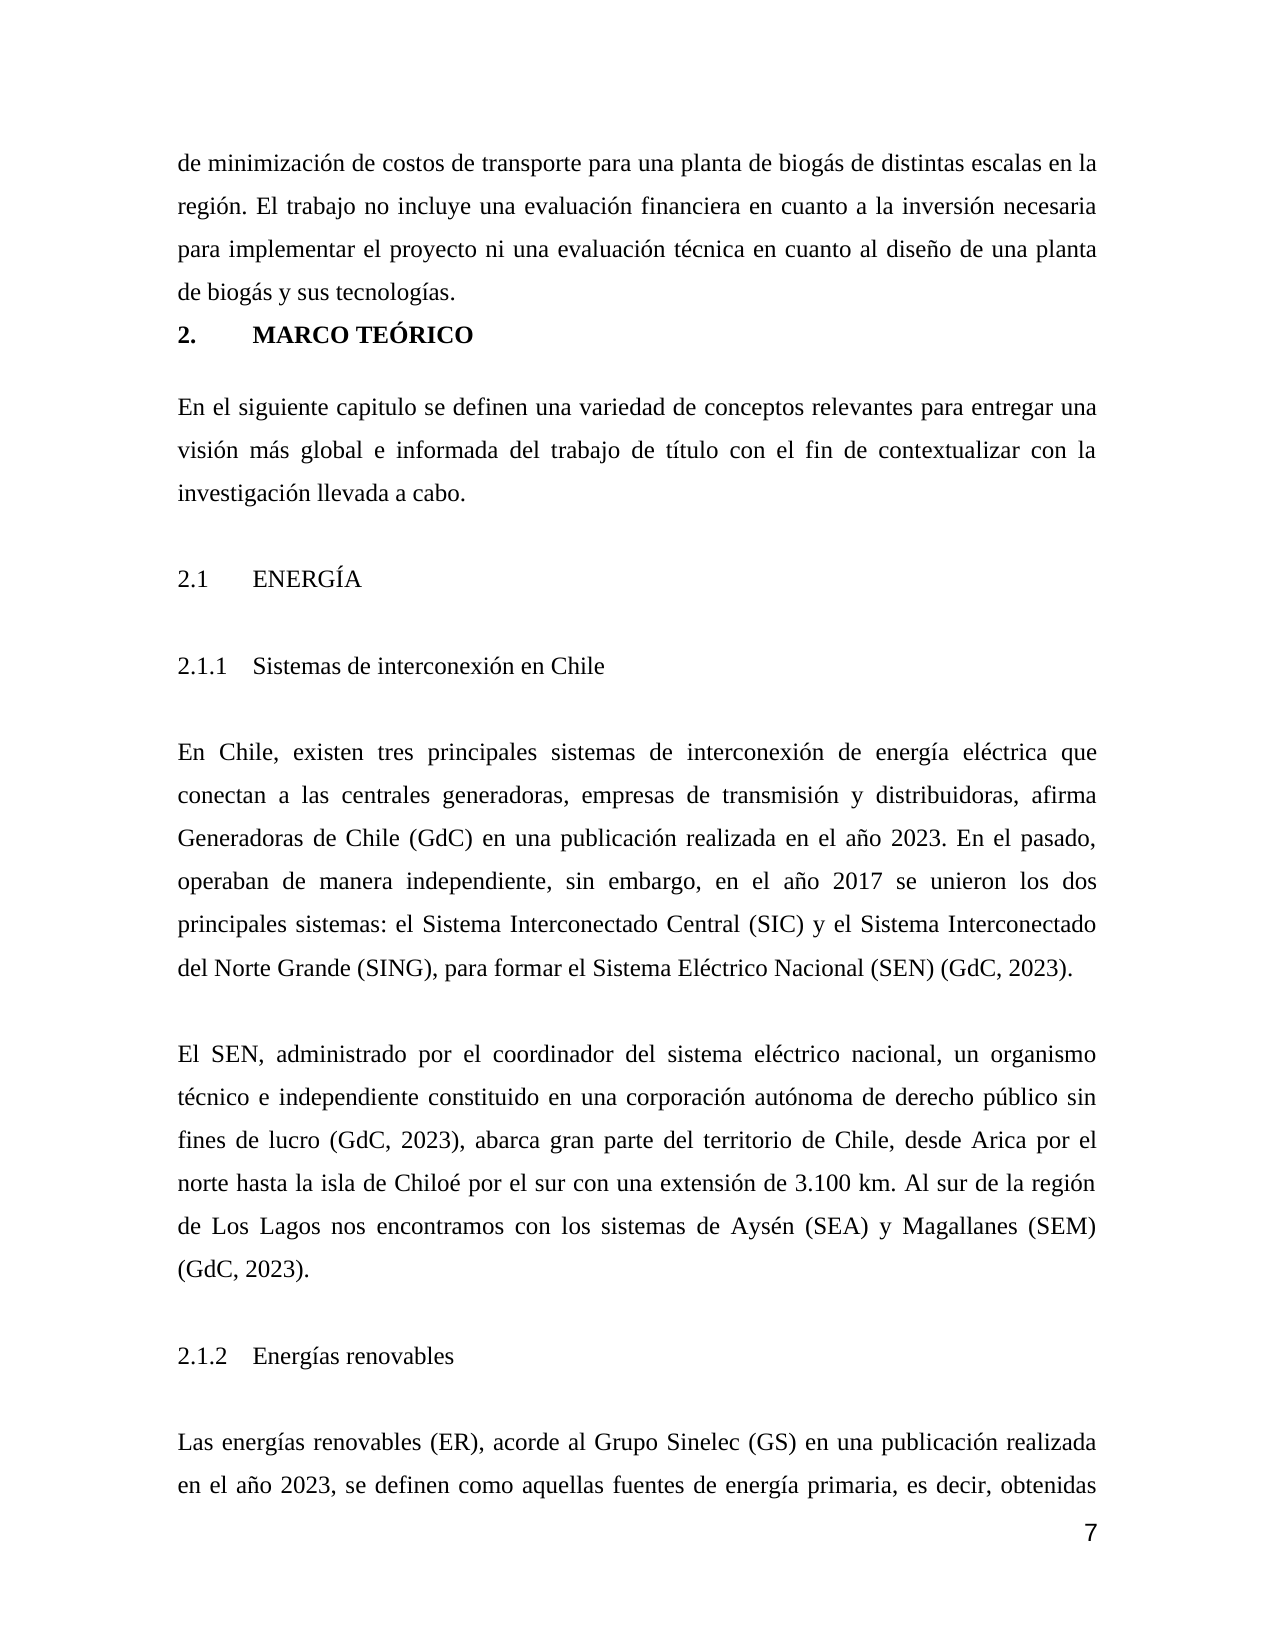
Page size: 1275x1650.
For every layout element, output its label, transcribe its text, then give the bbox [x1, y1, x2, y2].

subtitle 2. MARCO TEÓRICO [177, 320, 1098, 349]
text En Chile, existen tres principales sistemas de interconexión de energía eléctrica que conectan a las centrales generadoras, empresas de transmisión y distribuidoras, afirma Generadoras de Chile (GdC) en una publicación realizada en el año 2023. En el pasado, operaban de manera independiente, sin embargo, en el año 2017 se unieron los dos principales sistemas: el Sistema Interconectado Central (SIC) y el Sistema Interconectado del Norte Grande (SING), para formar el Sistema Eléctrico Nacional (SEN) (GdC, 2023). [177, 737, 1098, 981]
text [177, 148, 1098, 306]
subtitle 2.1.1 Sistemas de interconexión en Chile [177, 651, 1098, 679]
subtitle 2.1.2 Energías renovables [177, 1341, 1098, 1369]
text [177, 1427, 1098, 1499]
text En el siguiente capitulo se definen una variedad de conceptos relevantes para entregar una visión más global e informada del trabajo de título con el fin de contextualizar con la investigación llevada a cabo. [177, 392, 1098, 507]
subtitle 2.1 ENERGÍA [177, 564, 1098, 593]
text El SEN, administrado por el coordinador del sistema eléctrico nacional, un organismo técnico e independiente constituido en una corporación autónoma de derecho público sin fines de lucro (GdC, 2023), abarca gran parte del territorio de Chile, desde Arica por el norte hasta la isla de Chiloé por el sur con una extensión de 3.100 km. Al sur de la región de Los Lagos nos encontramos con los sistemas de Aysén (SEA) y Magallanes (SEM) (GdC, 2023). [177, 1039, 1098, 1283]
